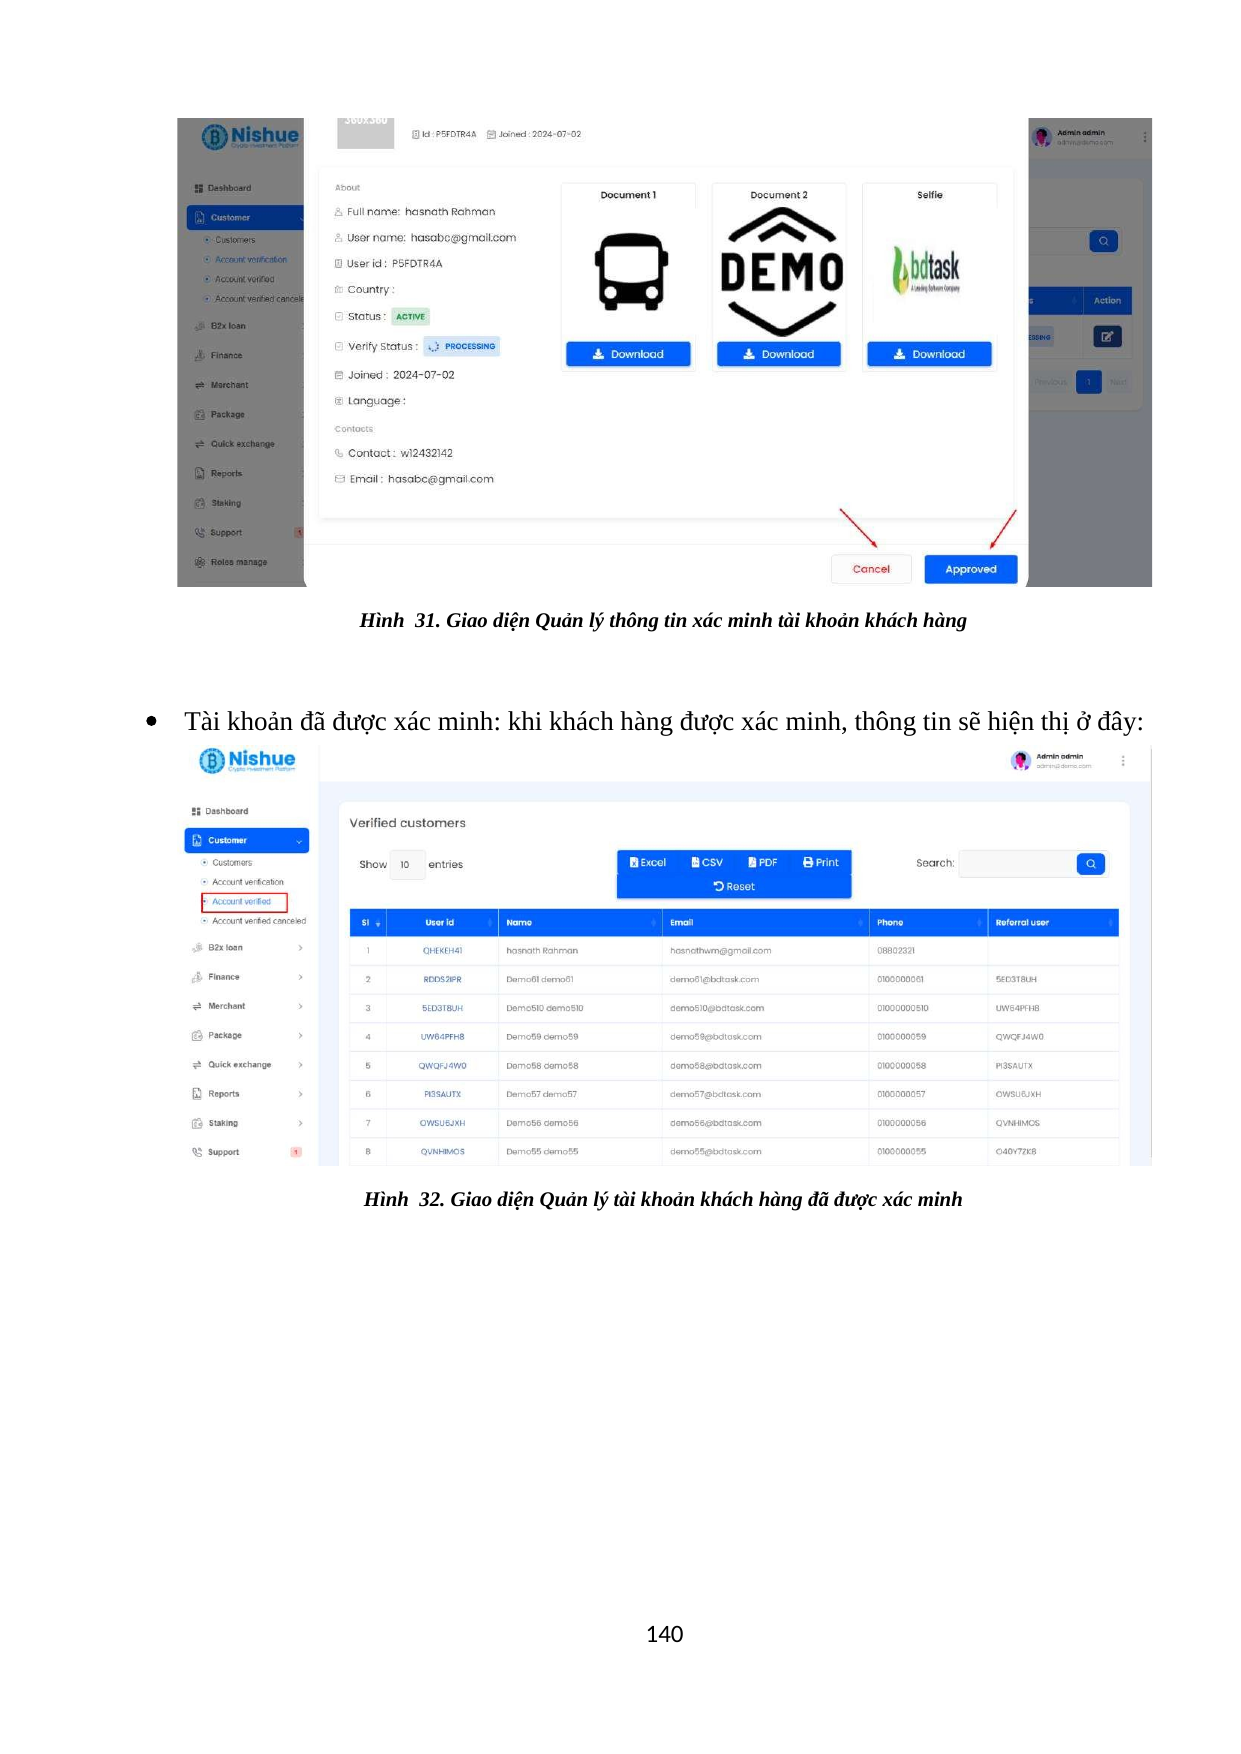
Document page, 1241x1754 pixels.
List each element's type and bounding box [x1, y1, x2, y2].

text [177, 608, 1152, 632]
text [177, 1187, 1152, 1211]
picture [177, 745, 1152, 1166]
picture [177, 118, 1153, 587]
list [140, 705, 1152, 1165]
